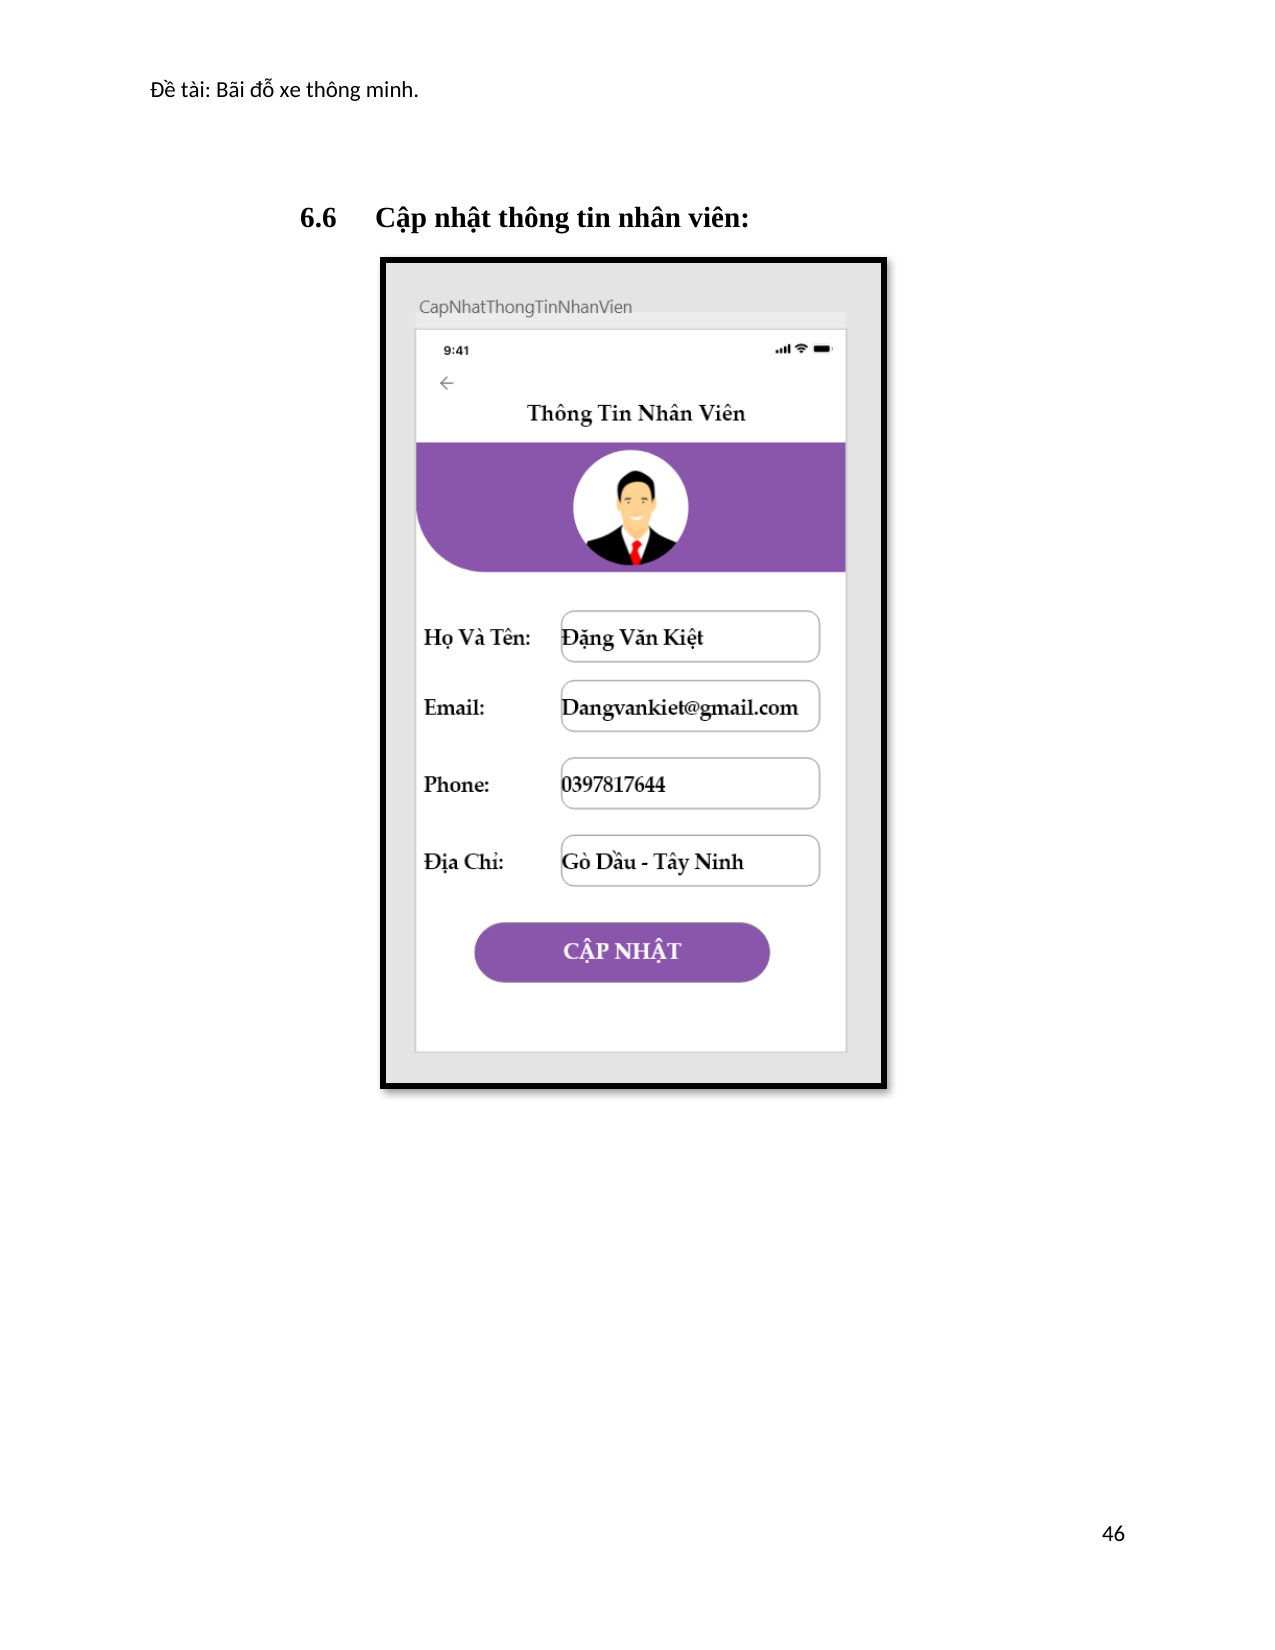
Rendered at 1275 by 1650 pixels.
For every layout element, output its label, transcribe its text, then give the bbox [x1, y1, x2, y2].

picture [386, 263, 881, 1083]
text Cập nhật thông tin nhân viên: [300, 200, 1125, 234]
